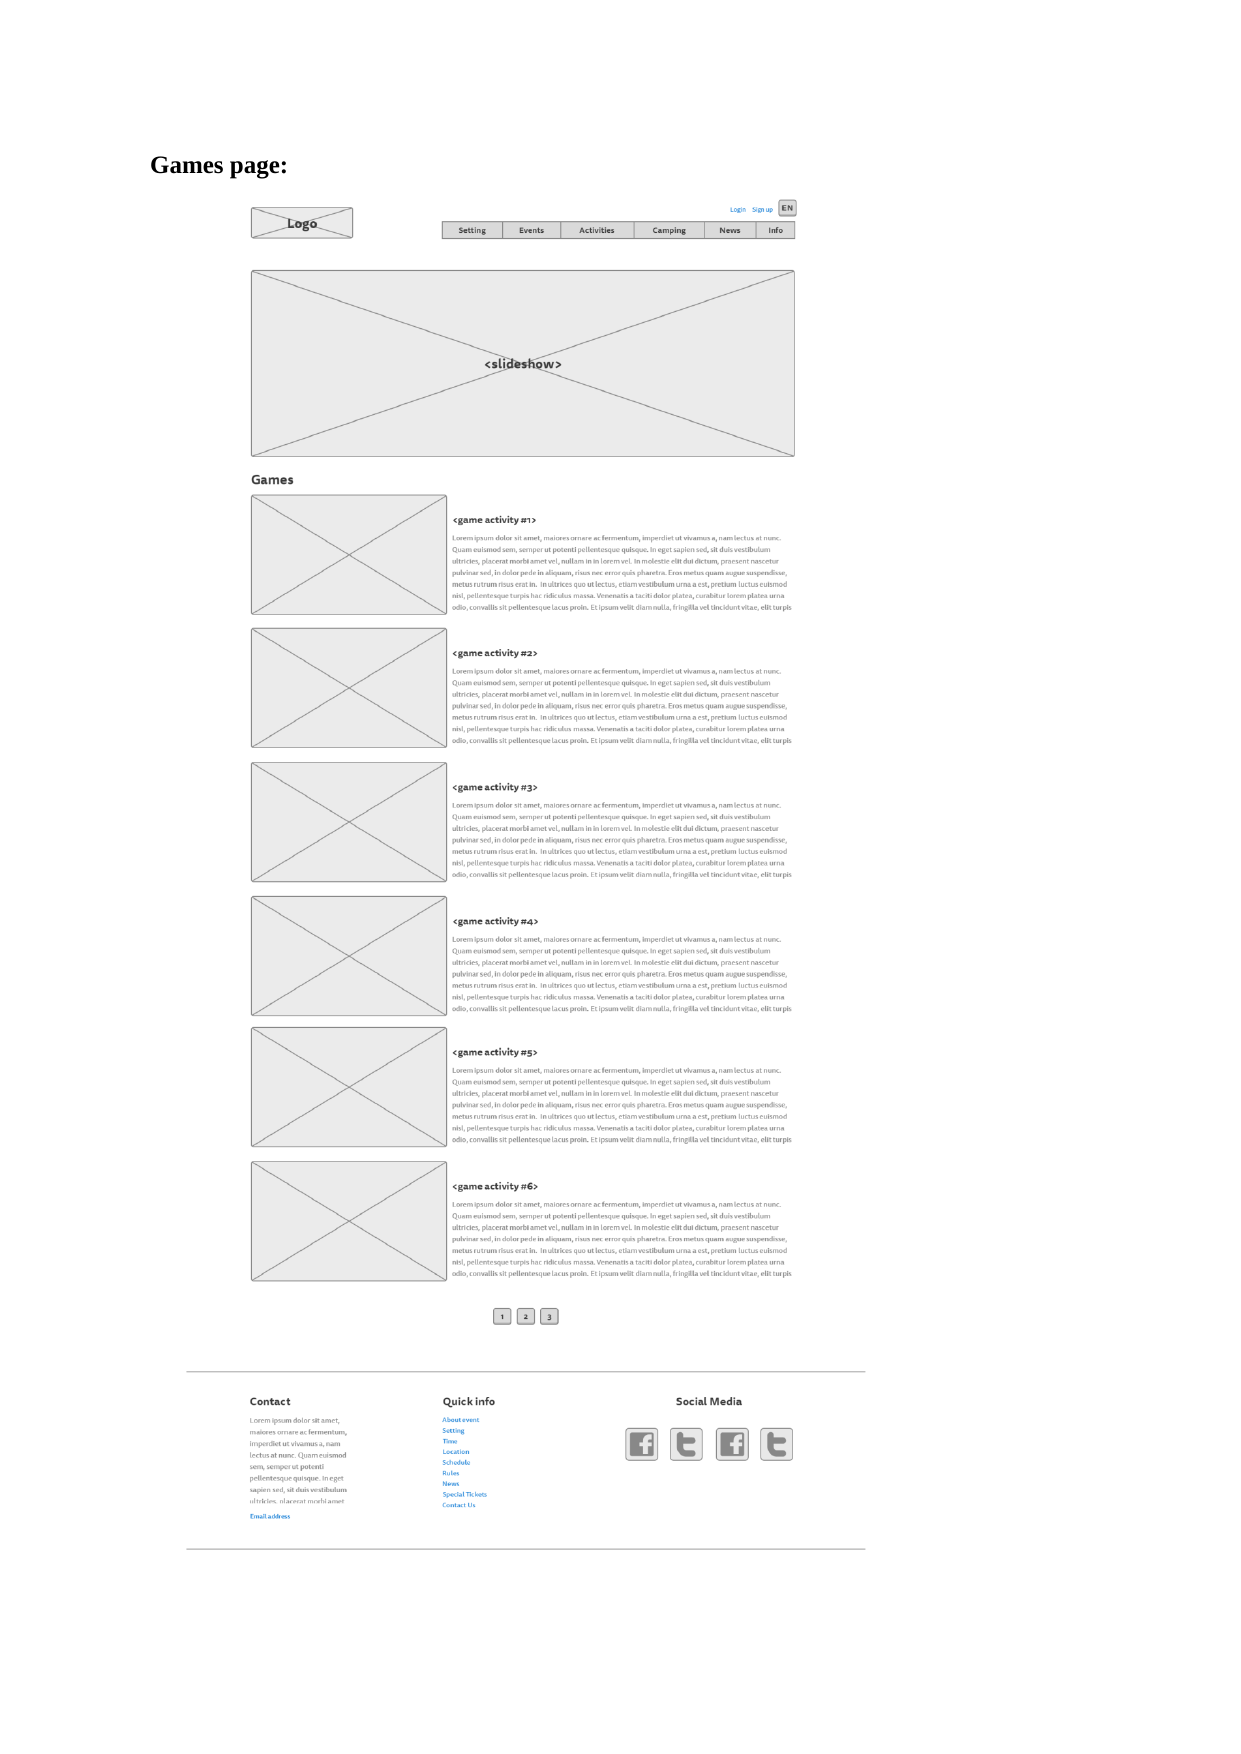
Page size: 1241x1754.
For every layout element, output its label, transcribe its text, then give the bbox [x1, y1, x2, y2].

picture [150, 197, 874, 1558]
text Games page: [150, 150, 1090, 179]
